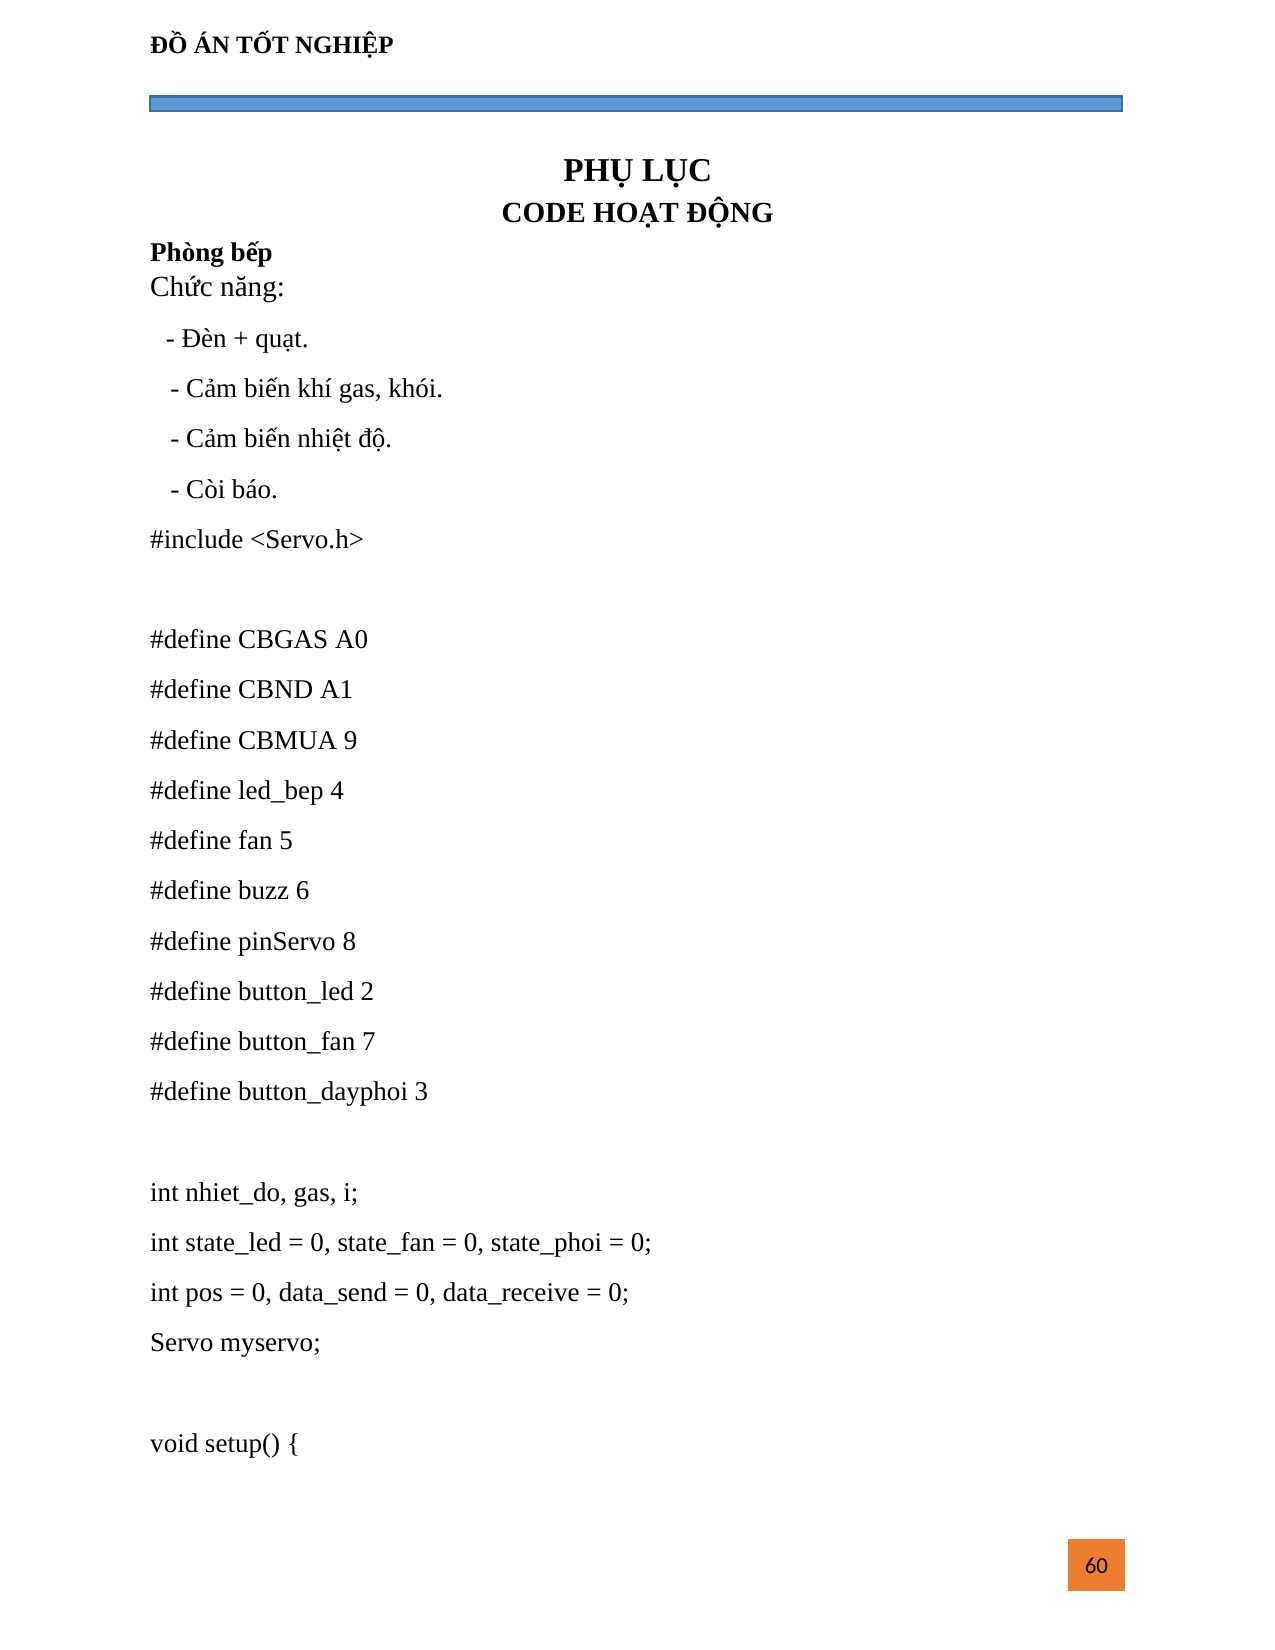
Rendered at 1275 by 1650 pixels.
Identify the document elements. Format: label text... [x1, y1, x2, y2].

text #define CBND A1 [150, 674, 1125, 705]
text #define CBMUA 9 [150, 724, 1125, 755]
text Chức năng: [150, 269, 1125, 303]
text #define button_led 2 [150, 975, 1125, 1006]
text #define led_bep 4 [150, 774, 1125, 805]
text #define buzz 6 [150, 874, 1125, 906]
text int pos = 0, data_send = 0, data_receive = 0; [150, 1276, 1125, 1307]
text #define button_fan 7 [150, 1025, 1125, 1056]
subtitle PHỤ LỤC [150, 150, 1125, 188]
subtitle CODE HOẠT ĐỘNG [150, 196, 1125, 229]
text #define button_dayphoi 3 [150, 1075, 1125, 1106]
text int state_led = 0, state_fan = 0, state_phoi = 0; [150, 1226, 1125, 1257]
subtitle Phòng bếp [150, 236, 1125, 267]
text - Cảm biến khí gas, khói. [150, 372, 1125, 403]
text - Còi báo. [150, 473, 1125, 504]
text Servo myservo; [150, 1326, 1125, 1357]
text - Đèn + quạt. [150, 322, 1125, 353]
text void setup() { [150, 1427, 1125, 1458]
text #define fan 5 [150, 824, 1125, 855]
text #define CBGAS A0 [150, 623, 1125, 654]
text int nhiet_do, gas, i; [150, 1176, 1125, 1207]
text #include <Servo.h> [150, 523, 1125, 554]
text #define pinServo 8 [150, 925, 1125, 956]
text - Cảm biến nhiệt độ. [150, 423, 1125, 454]
